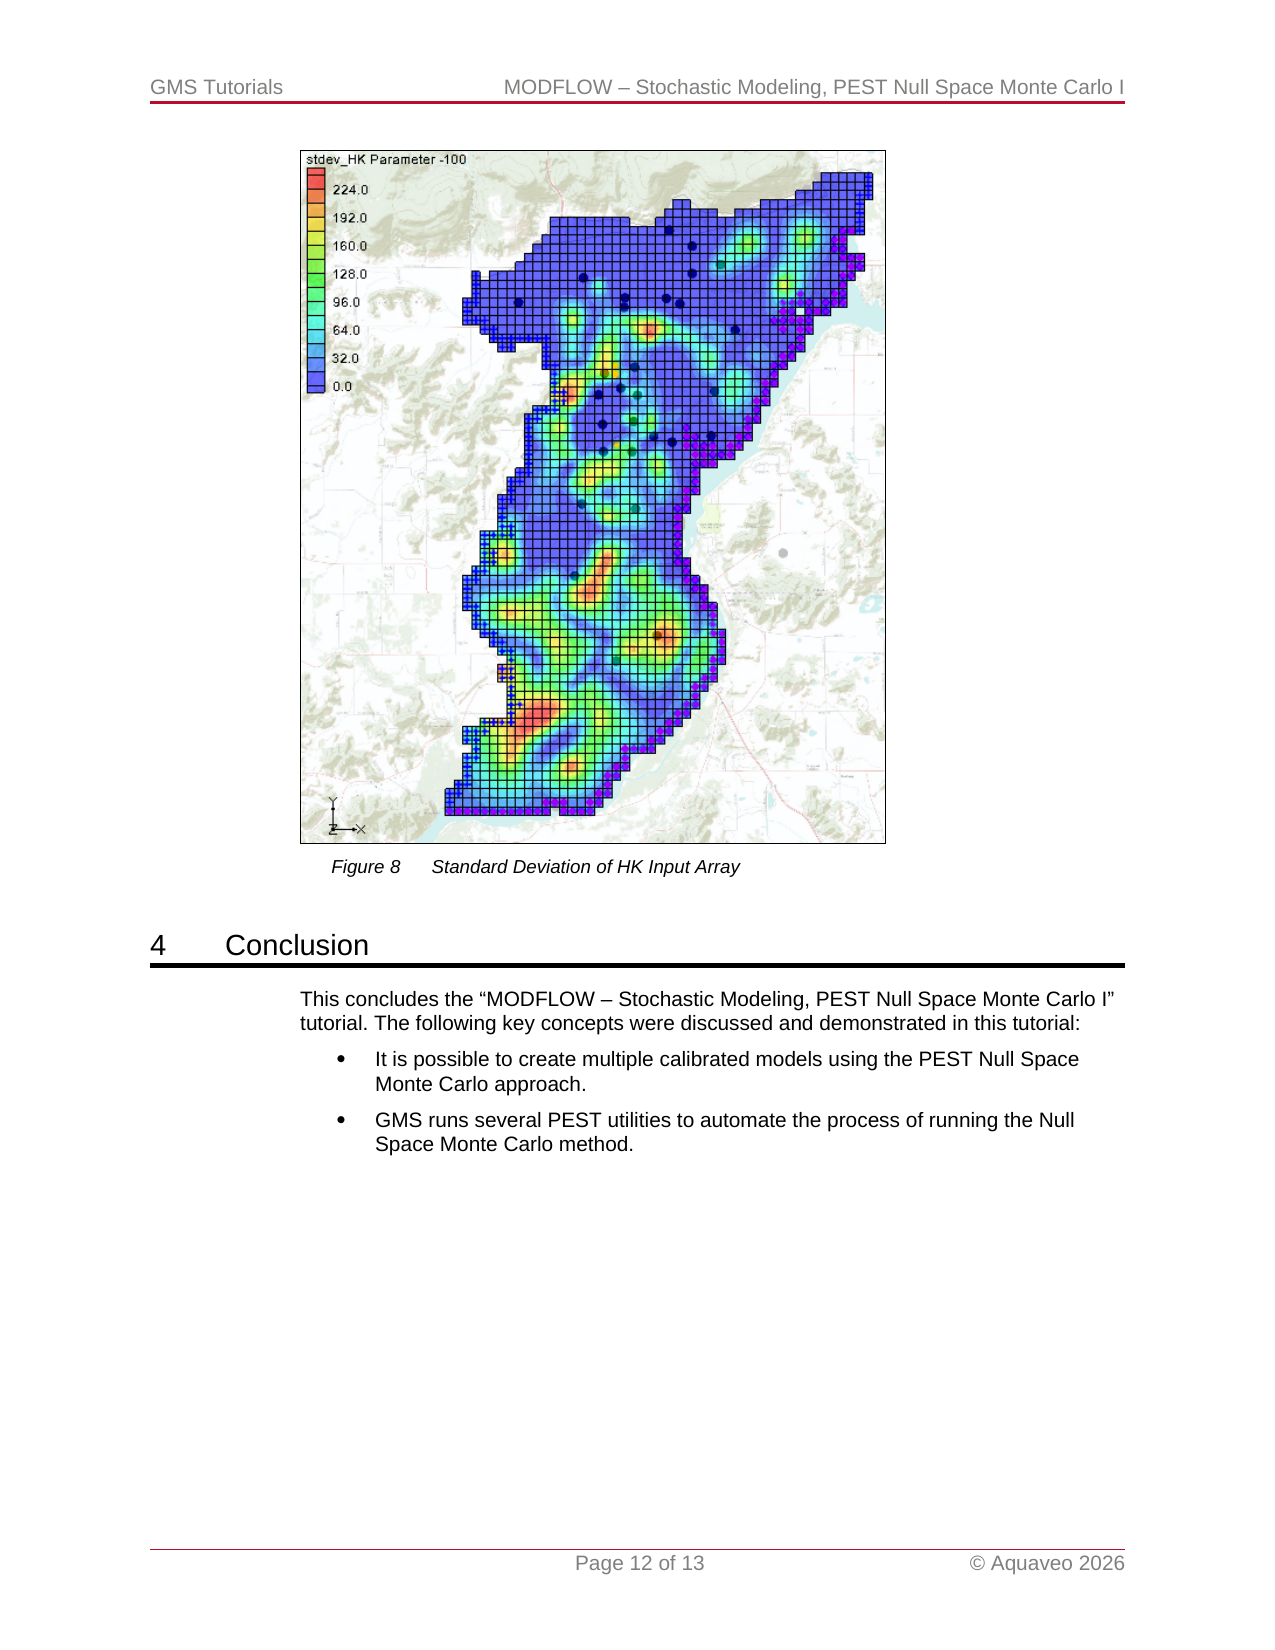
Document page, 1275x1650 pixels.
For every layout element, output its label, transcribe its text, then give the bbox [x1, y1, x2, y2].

picture [301, 151, 885, 843]
list GMS runs several utilities to automate the process of running the Null Space Monte Carlo method. [337, 1108, 1125, 1156]
list It is possible to create multiple calibrated models using the PEST Null Space Monte Carlo approach. [337, 1047, 1125, 1095]
text This concludes the “MODFLOW – Stochastic Modeling, PEST Null Space Monte Carlo I” tutorial. The following key concepts were discussed and demonstrated in this tutorial: [300, 987, 1125, 1035]
text Figure 8 Standard Deviation of HK Input Array [300, 856, 1125, 878]
subtitle Conclusion [150, 928, 1125, 963]
